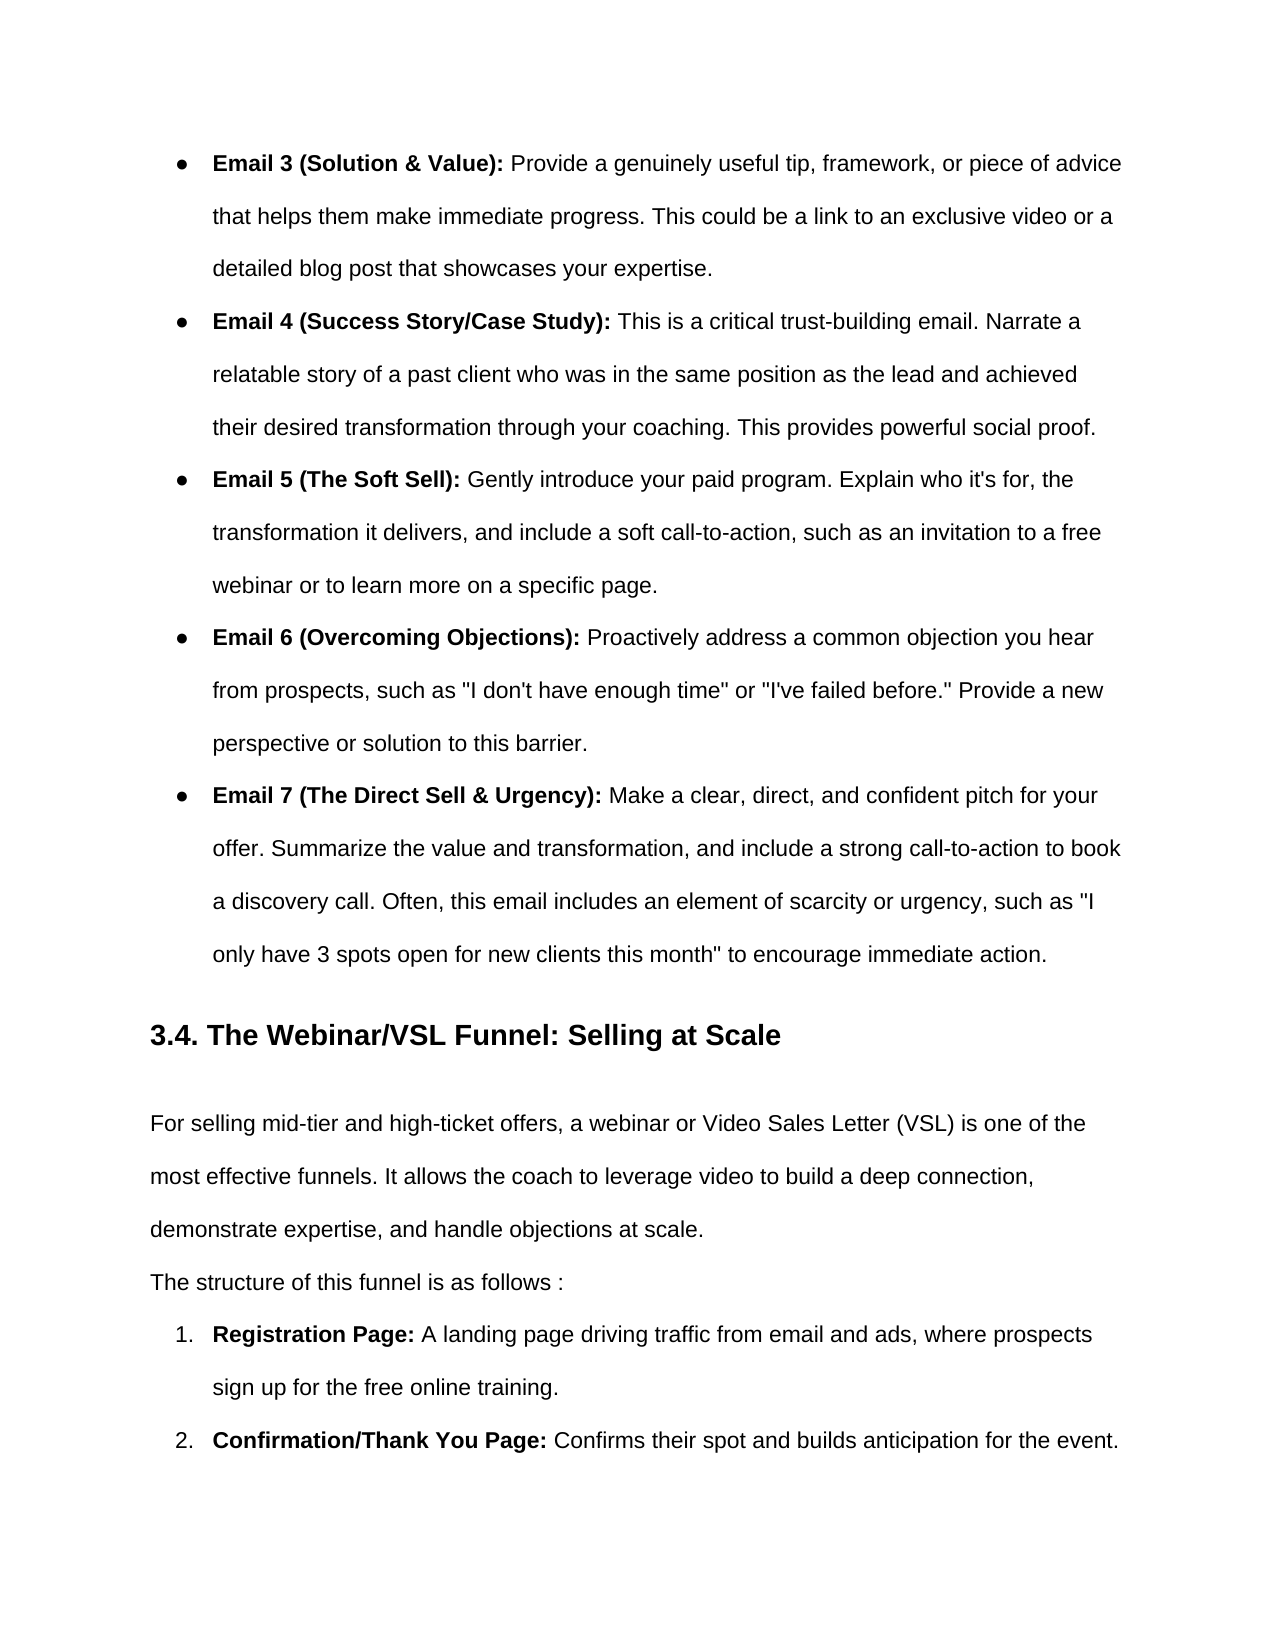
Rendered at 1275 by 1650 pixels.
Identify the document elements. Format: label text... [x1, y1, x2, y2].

subtitle 3.4. The Webinar/VSL Funnel: Selling at Scale [150, 1018, 1125, 1052]
list Registration Page: A landing page driving traffic from email and ads, where prospects sign up for the free online training. [175, 1321, 1125, 1400]
text For selling mid-tier and high-ticket offers, a webinar or Video Sales Letter (VSL) is one of the most effective funnels. It allows the coach to leverage video to build a deep connection, demonstrate expertise, and handle objections at scale. [150, 1110, 1125, 1242]
list Confirmation/Thank You Page: Confirms their spot and builds anticipation for the event. [175, 1427, 1125, 1453]
list Email 6 (Overcoming Objections): Proactively address a common objection you hear from prospects, such as "I don't have enough time" or "I've failed before." Provide a new perspective or solution to this barrier. [175, 624, 1125, 756]
list Email 7 (The Direct Sell & Urgency): Make a clear, direct, and confident pitch for your offer. Summarize the value and transformation, and include a strong call-to-action to book a discovery call. Often, this email includes an element of scarcity or urgency, such as "I only have 3 spots open for new clients this month" to encourage immediate action. [175, 782, 1125, 967]
list Email 3 (Solution & Value): Provide a genuinely useful tip, framework, or piece of advice that helps them make immediate progress. This could be a link to an exclusive video or a detailed blog post that showcases your expertise. [175, 150, 1125, 282]
list Email 4 (Success Story/Case Study): This is a critical trust-building email. Narrate a relatable story of a past client who was in the same position as the lead and achieved their desired transformation through your coaching. This provides powerful social proof. [175, 308, 1125, 440]
list Email 5 (The Soft Sell): Gently introduce your paid program. Explain who it's for, the transformation it delivers, and include a soft call-to-action, such as an invitation to a free webinar or to learn more on a specific page. [175, 466, 1125, 598]
text The structure of this funnel is as follows : [150, 1268, 1125, 1295]
